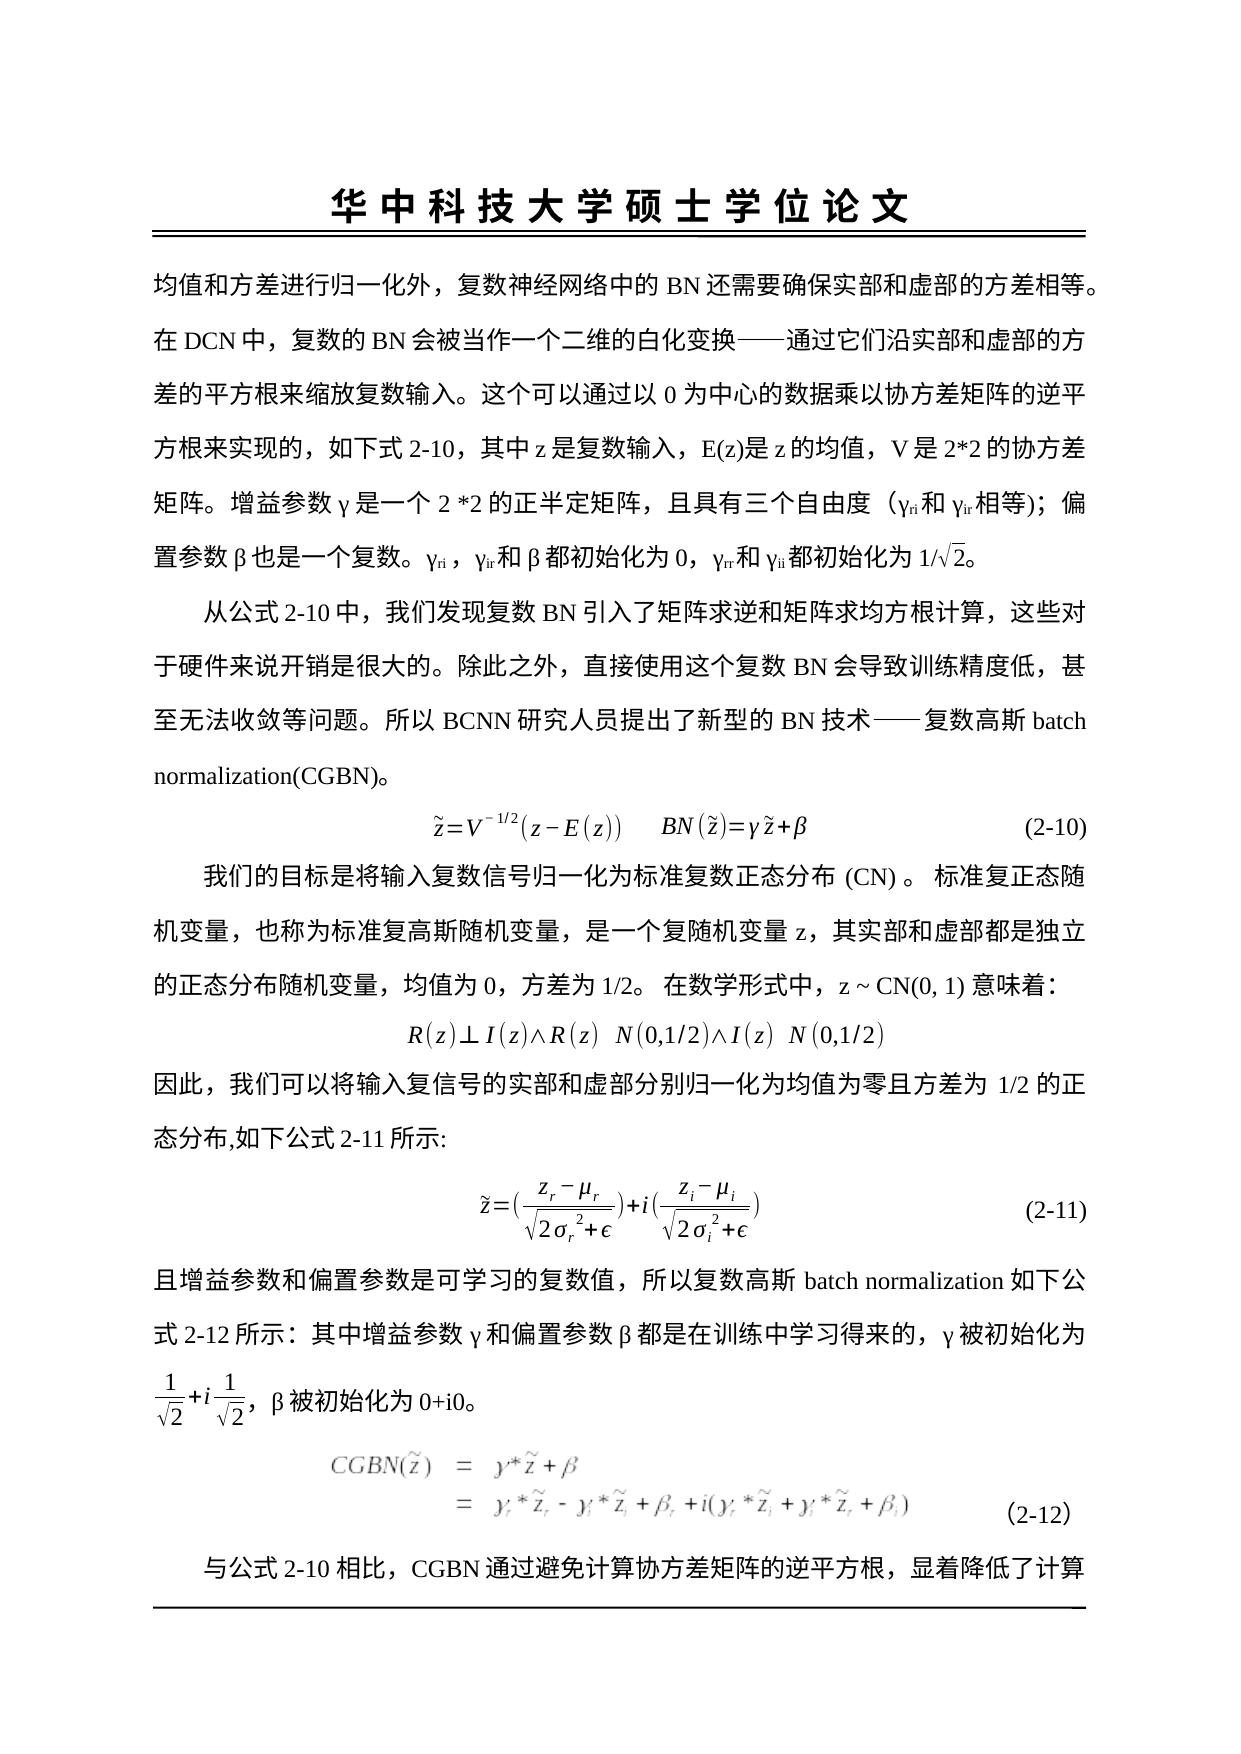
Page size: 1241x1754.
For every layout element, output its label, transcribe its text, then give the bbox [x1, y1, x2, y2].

text 从公式2-10中，我们发现复数BN引入了矩阵求逆和矩阵求均方根计算，这些对于硬件来说开销是很大的。除此之外，直接使用这个复数BN会导致训练精度低，甚至无法收敛等问题。所以BCNN研究人员提出了新型的BN技术——复数高斯batch normalization(CGBN)。 [153, 592, 1087, 791]
text 因此，我们可以将输入复信号的实部和虚部分别归一化为均值为零且方差为 1/2 的正态分布,如下公式2-11所示: [153, 1064, 1087, 1155]
text 我们的目标是将输入复数信号归一化为标准复数正态分布 (CN) 。 标准复正态随机变量，也称为标准复高斯随机变量，是一个复随机变量z，其实部和虚部都是独立的正态分布随机变量，均值为0，方差为1/2。 在数学形式中，z ~ CN(0, 1) 意味着： [153, 857, 1087, 1002]
text (2-10) [153, 809, 1087, 842]
text (2-11) [153, 1173, 1087, 1246]
text 且增益参数和偏置参数是可学习的复数值，所以复数高斯batch normalization如下公式2-12所示：其中增益参数γ和偏置参数β都是在训练中学习得来的，γ被初始化为，β被初始化为0+i0。 [153, 1260, 1087, 1430]
text （2-12） [153, 1448, 1087, 1530]
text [153, 266, 1087, 574]
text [153, 1548, 1087, 1585]
